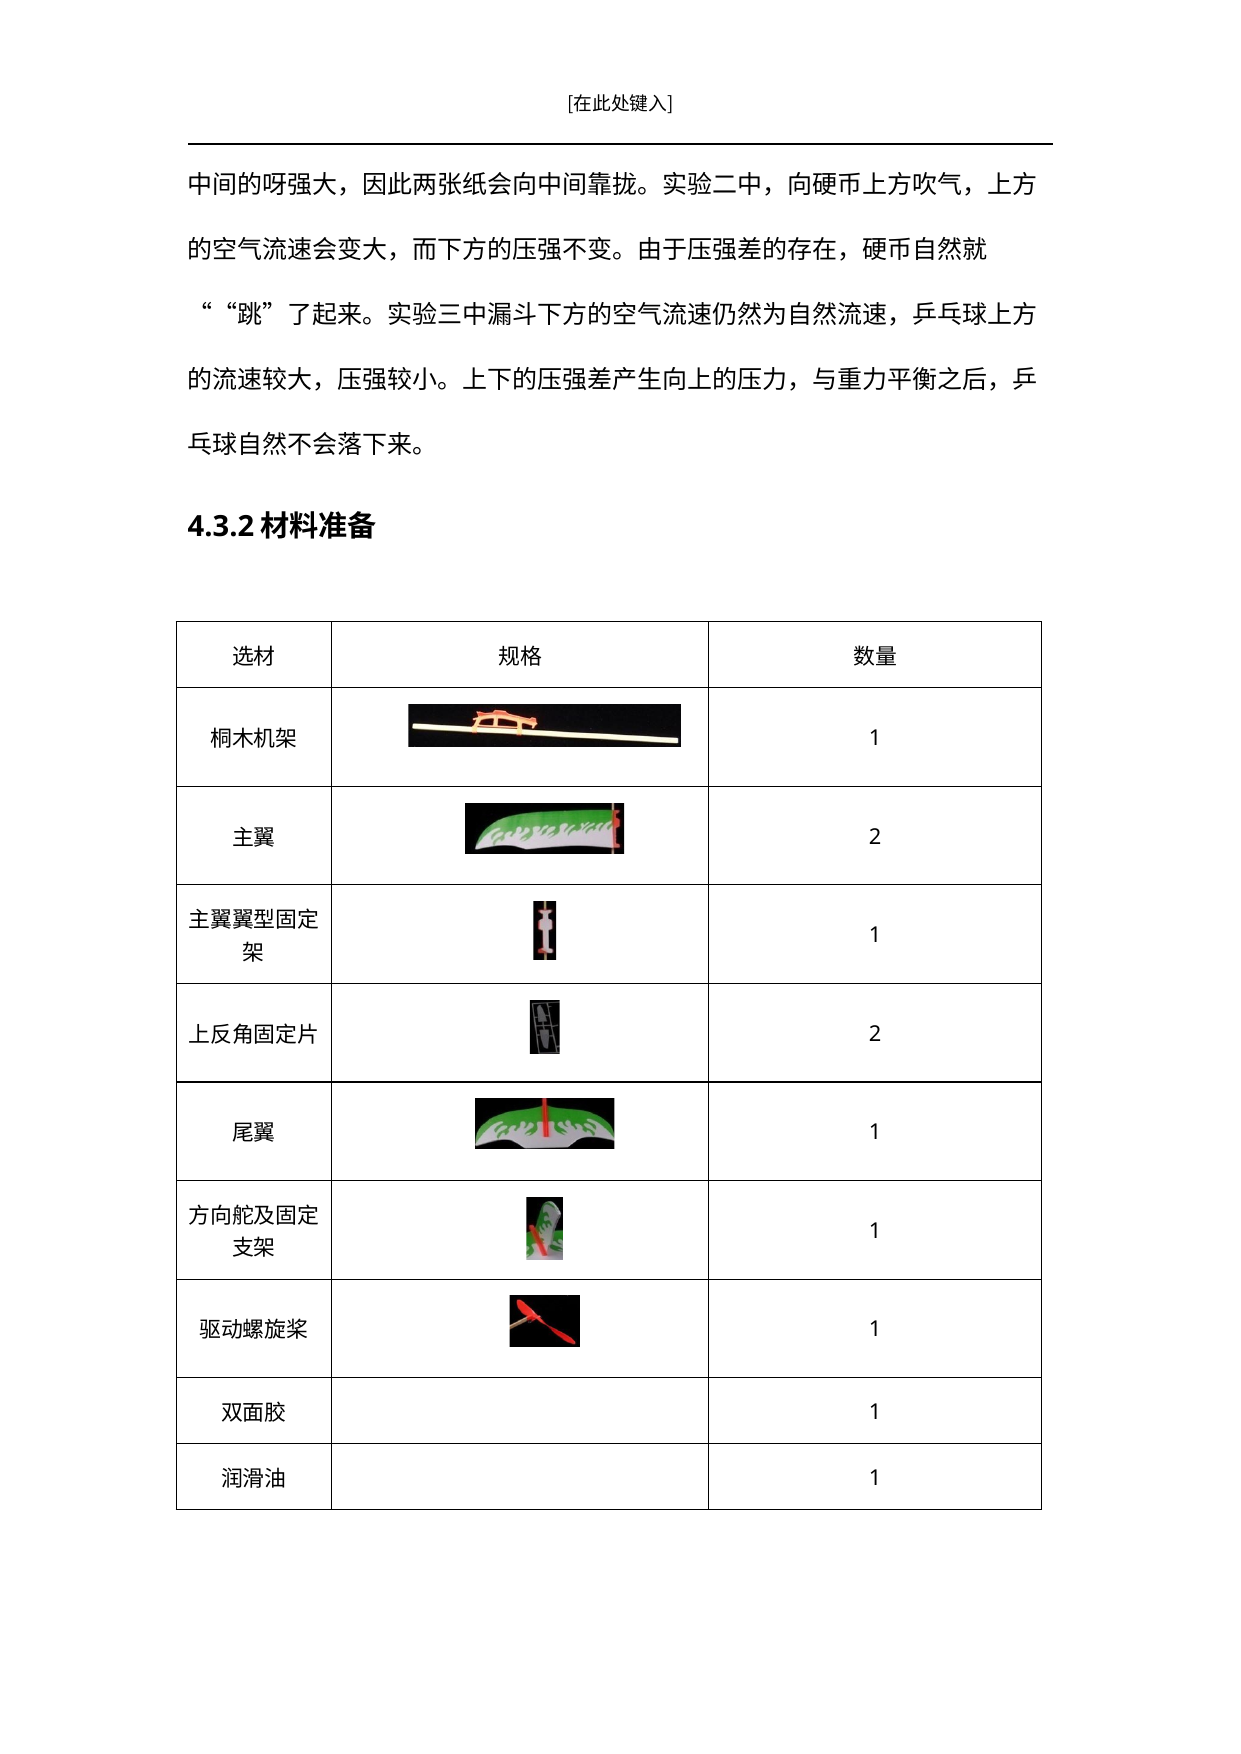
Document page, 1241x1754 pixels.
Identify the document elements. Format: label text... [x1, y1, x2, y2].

table_header 选材 [177, 622, 331, 687]
table_cell 1 [709, 885, 1041, 983]
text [187, 150, 1053, 475]
picture [533, 901, 557, 960]
table_cell [332, 984, 708, 1081]
table_cell 2 [709, 984, 1041, 1081]
table_cell 1 [709, 1181, 1041, 1278]
table_cell 润滑油 [177, 1444, 331, 1509]
table_cell 主翼 [177, 787, 331, 884]
table_header 数量 [709, 622, 1041, 687]
table_cell [332, 1280, 708, 1377]
table_header 规格 [332, 622, 708, 687]
picture [526, 1197, 563, 1260]
table_cell 驱动螺旋桨 [177, 1280, 331, 1377]
table_cell 1 [709, 1378, 1041, 1443]
table_cell [332, 1444, 708, 1509]
table_cell 方向舵及固定支架 [177, 1181, 331, 1278]
table_cell [332, 1181, 708, 1278]
picture [475, 1098, 615, 1149]
table_cell 上反角固定片 [177, 984, 331, 1081]
table_cell 1 [709, 688, 1041, 786]
table_cell [332, 1378, 708, 1443]
table_cell 尾翼 [177, 1083, 331, 1180]
table_cell [332, 688, 708, 786]
table_cell 1 [709, 1280, 1041, 1377]
picture [529, 1000, 560, 1054]
table_cell 双面胶 [177, 1378, 331, 1443]
picture [465, 803, 625, 854]
table_cell 桐木机架 [177, 688, 331, 786]
picture [408, 704, 681, 747]
table_cell 主翼翼型固定架 [177, 885, 331, 983]
table_cell [332, 787, 708, 884]
table_cell 2 [709, 787, 1041, 884]
table_cell [332, 885, 708, 983]
text 4.3.2材料准备 [187, 491, 1053, 556]
table_cell 1 [709, 1444, 1041, 1509]
table_cell [332, 1083, 708, 1180]
table_cell 1 [709, 1083, 1041, 1180]
picture [509, 1295, 580, 1347]
